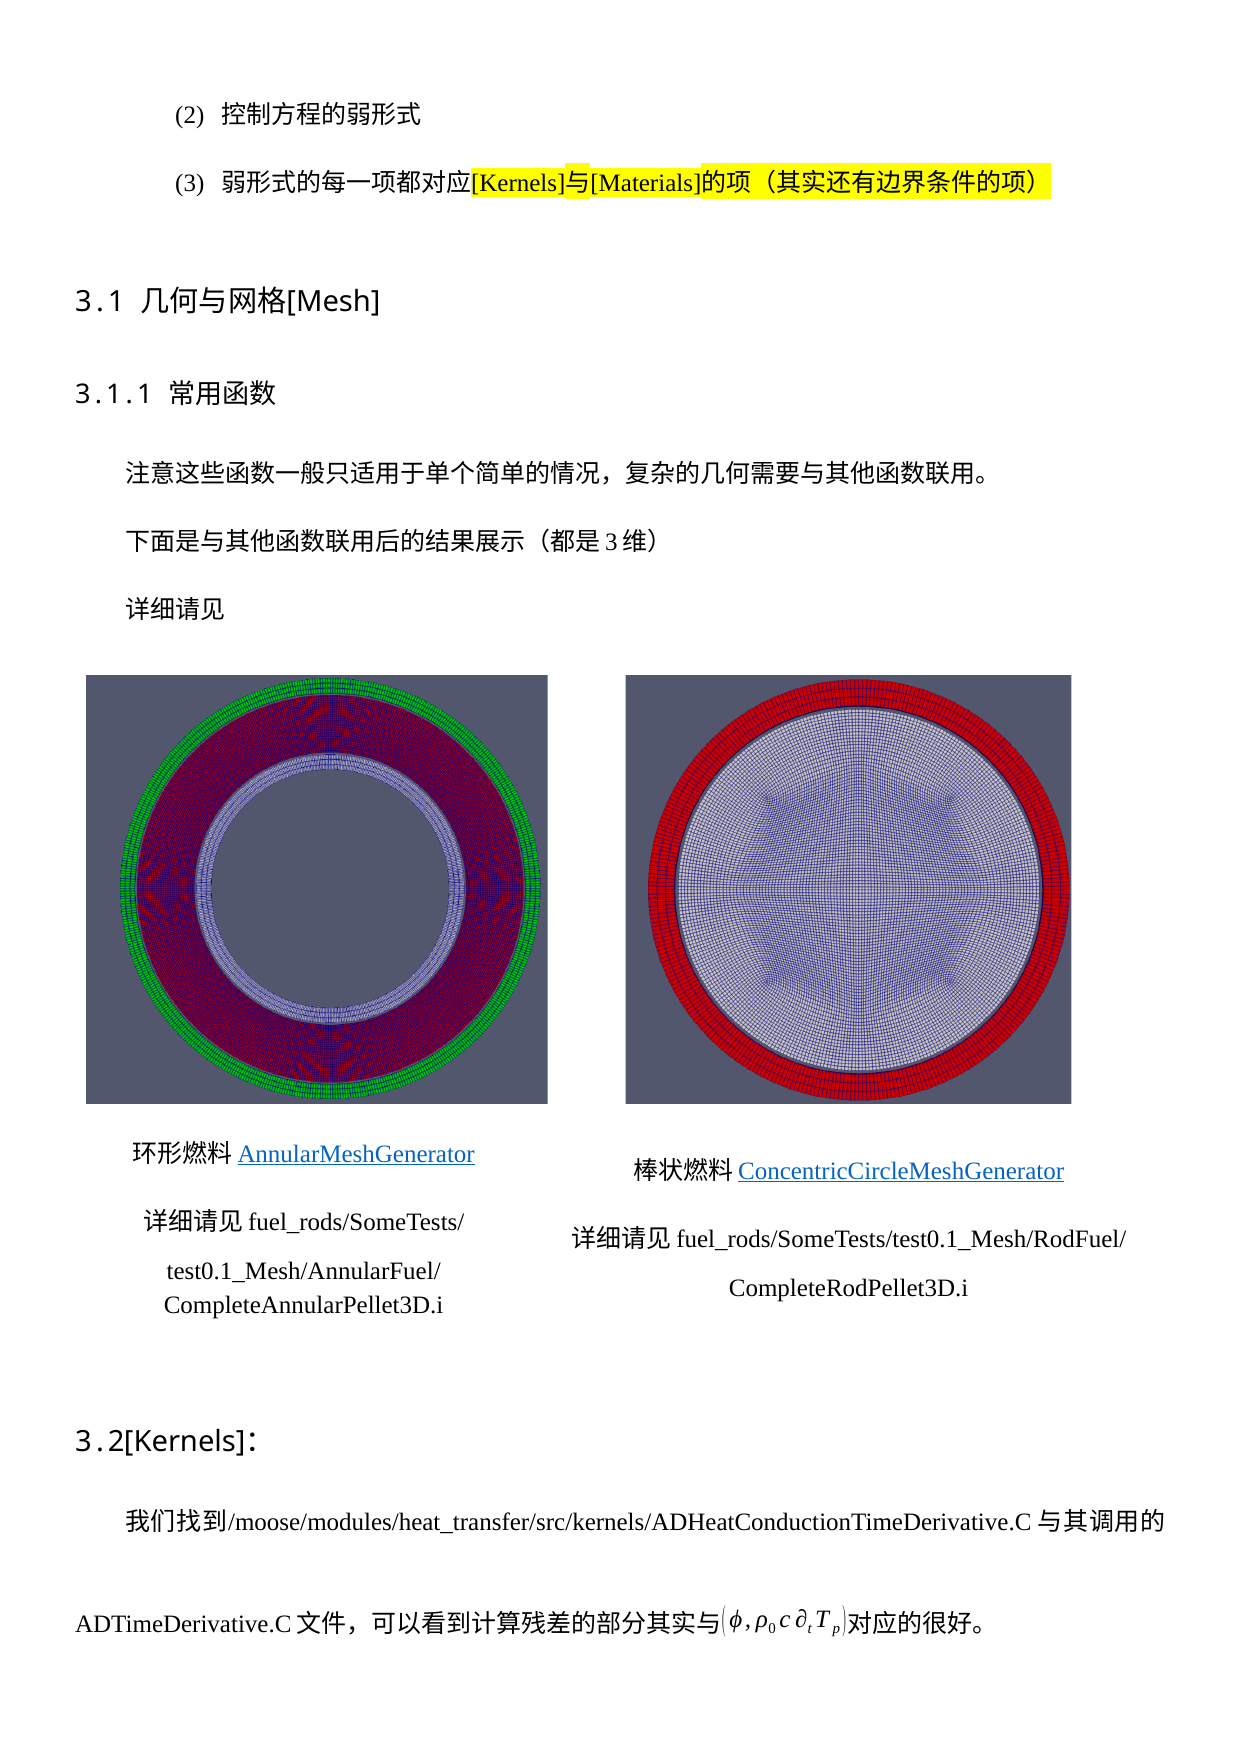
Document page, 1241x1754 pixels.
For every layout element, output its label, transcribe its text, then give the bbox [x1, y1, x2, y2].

picture [86, 675, 548, 1104]
table_cell 棒状燃料ConcentricCircleMeshGenerator 详细请见fuel_rods/SomeTests/test0.1_Mesh/RodFuel/CompleteRodPellet3D.i [532, 1117, 1165, 1321]
text 注意这些函数一般只适用于单个简单的情况，复杂的几何需要与其他函数联用。 [75, 438, 1165, 506]
list 控制方程的弱形式 [175, 79, 1165, 147]
subtitle [Kernels]： [75, 1405, 1165, 1473]
picture [625, 675, 1072, 1104]
list 弱形式的每一项都对应[Kernels]与[Materials]的项（其实还有边界条件的项） [175, 147, 1165, 215]
table_header [75, 676, 532, 1117]
text 详细请见 [75, 574, 1165, 642]
subtitle 常用函数 [75, 358, 1165, 426]
table_cell 环形燃料AnnularMeshGenerator 详细请见fuel_rods/SomeTests/test0.1_Mesh/AnnularFuel/ CompleteAnnularPellet3D.i [75, 1117, 532, 1321]
text 我们找到/moose/modules/heat_transfer/src/kernels/ADHeatConductionTimeDerivative.C与其调用的ADTimeDerivative.C文件，可以看到计算残差的部分其实与对应的很好。 [75, 1485, 1165, 1655]
text 下面是与其他函数联用后的结果展示（都是3维） [75, 506, 1165, 574]
table_header [532, 676, 1165, 1117]
subtitle 几何与网格[Mesh] [75, 265, 1165, 333]
